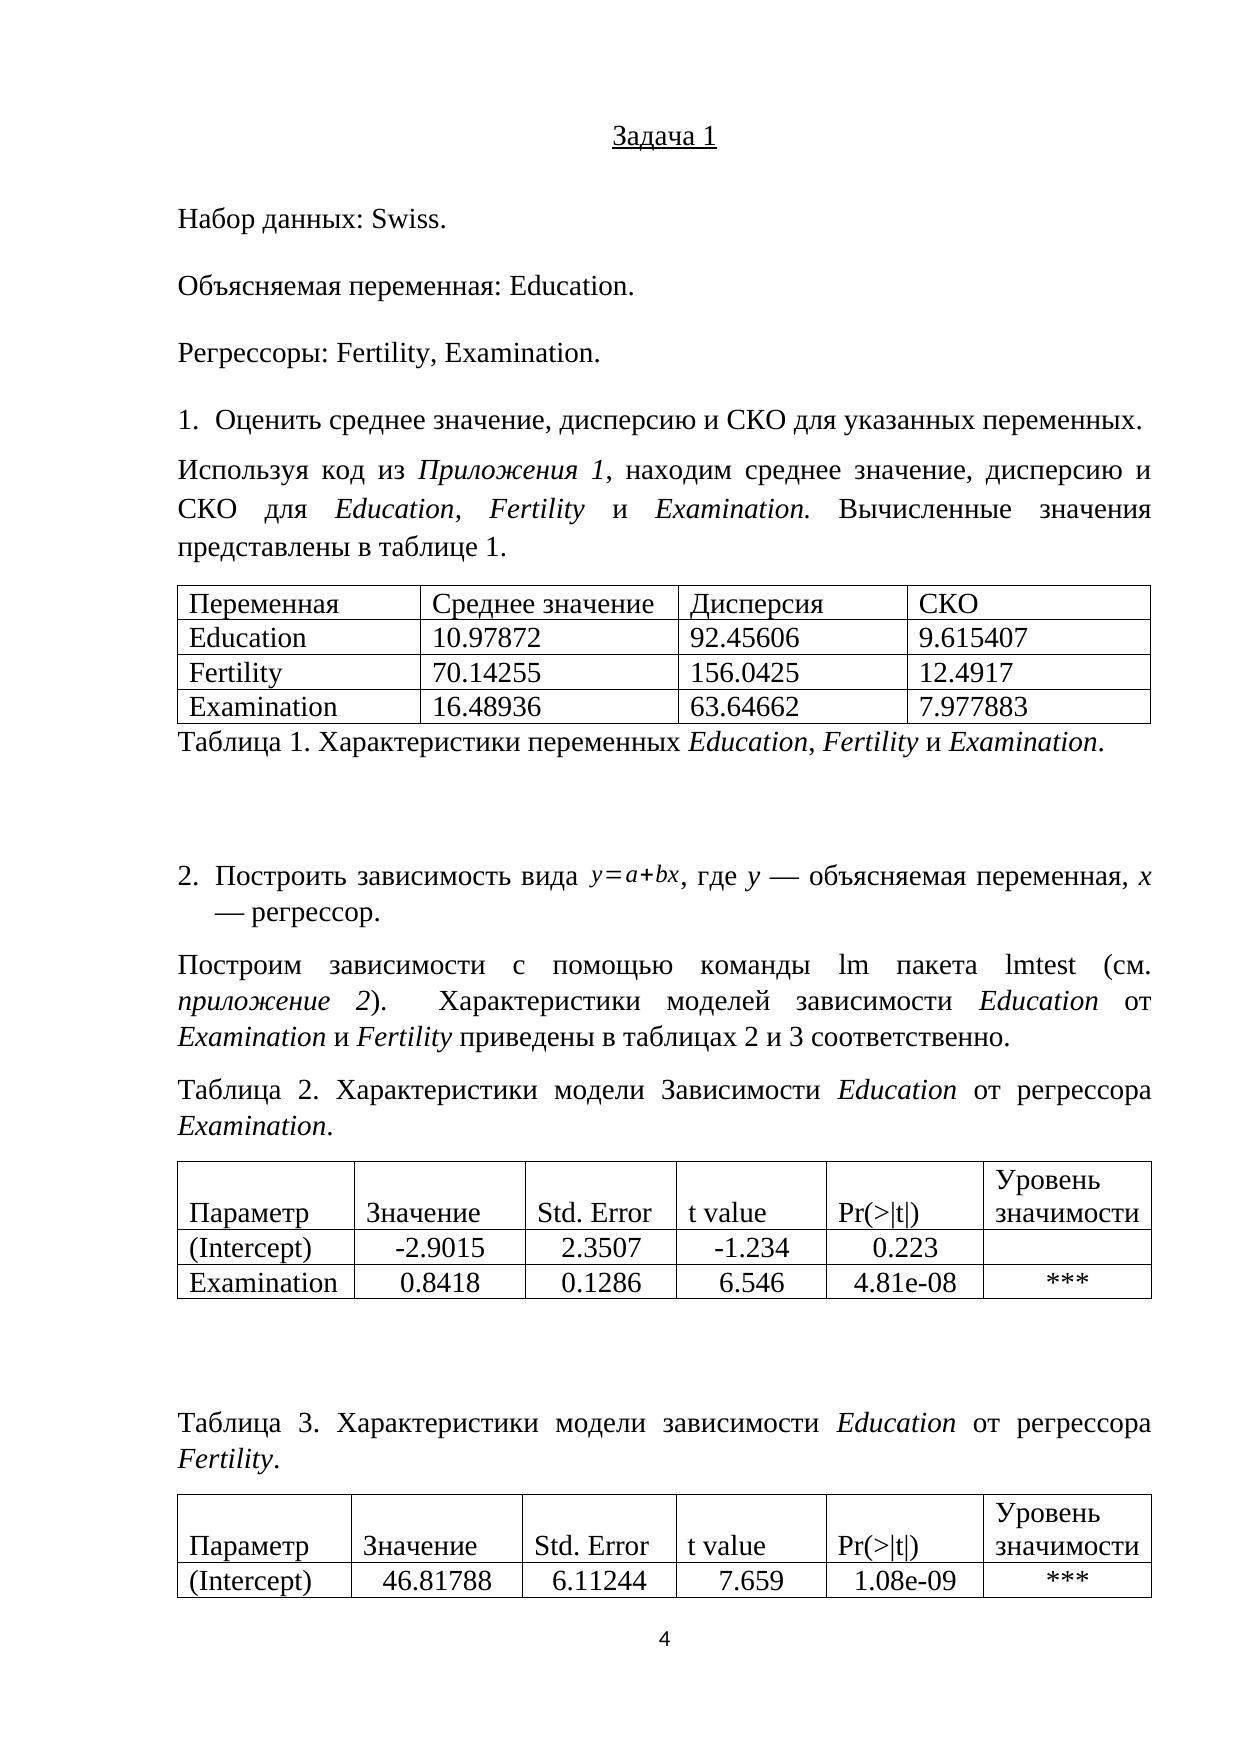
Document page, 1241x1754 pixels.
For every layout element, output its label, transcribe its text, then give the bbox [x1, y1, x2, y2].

table_header Среднее значение [421, 586, 678, 619]
table_cell (Intercept) [178, 1230, 354, 1264]
table_header Дисперсия [679, 586, 907, 619]
table_header Std. Error [523, 1495, 676, 1562]
list Используя код из Приложения 1, находим среднее значение, дисперсию и СКО для Education, Fertility и Examination. Вычисленные значения представлены в таблице 1. [177, 452, 1152, 563]
table_cell -2.9015 [355, 1230, 525, 1264]
table_cell *** [984, 1265, 1151, 1298]
table_cell 1.08e-09 [827, 1563, 983, 1597]
table_header Уровень значимости [984, 1162, 1151, 1229]
subtitle Задача 1 [177, 118, 1152, 152]
text Таблица 3. Характеристики модели зависимости Education от регрессора Fertility. [177, 1405, 1152, 1475]
table_cell 2.3507 [526, 1230, 676, 1264]
list Оценить среднее значение, дисперсию и СКО для указанных переменных. [177, 402, 1152, 436]
text Таблица 2. Характеристики модели Зависимости Education от регрессора Examination. [177, 1072, 1152, 1142]
table_cell 156.0425 [679, 655, 907, 688]
table_header Уровень значимости [984, 1495, 1151, 1562]
table_header Std. Error [526, 1162, 676, 1229]
table_cell 4.81e-08 [827, 1265, 983, 1298]
table_header СКО [908, 586, 1150, 619]
text Построим зависимости с помощью команды lm пакета lmtest (см. приложение 2). Характеристики моделей зависимости Education от Examination и Fertility приведены в таблицах 2 и 3 соответственно. [177, 947, 1152, 1053]
text Регрессоры: Fertility, Examination. [177, 335, 1152, 369]
table_cell *** [984, 1563, 1151, 1597]
table_cell Examination [178, 690, 420, 723]
table_cell Education [178, 620, 420, 654]
table_header Переменная [178, 586, 420, 619]
table_cell 92.45606 [679, 620, 907, 654]
table_cell Examination [178, 1265, 354, 1298]
table_cell 0.8418 [355, 1265, 525, 1298]
table_header Значение [355, 1162, 525, 1229]
table_cell 7.659 [677, 1563, 826, 1597]
table_cell 10.97872 [421, 620, 678, 654]
table_cell 16.48936 [421, 690, 678, 723]
table_cell 63.64662 [679, 690, 907, 723]
table_cell 0.223 [827, 1230, 983, 1264]
table_header Pr(>|t|) [827, 1495, 983, 1562]
table_header t value [677, 1495, 826, 1562]
table_header t value [677, 1162, 826, 1229]
table_cell 6.11244 [523, 1563, 676, 1597]
table_cell 70.14255 [421, 655, 678, 688]
table_cell [984, 1230, 1151, 1264]
table_cell 12.4917 [908, 655, 1150, 688]
table_cell 0.1286 [526, 1265, 676, 1298]
text Набор данных: Swiss. [177, 201, 1152, 235]
table_header Параметр [178, 1162, 354, 1229]
table_cell Fertility [178, 655, 420, 688]
table_header Значение [352, 1495, 522, 1562]
table_header Параметр [178, 1495, 351, 1562]
table_cell 46.81788 [352, 1563, 522, 1597]
table_cell 6.546 [677, 1265, 826, 1298]
table_cell 7.977883 [908, 690, 1150, 723]
table_cell (Intercept) [178, 1563, 351, 1597]
table_header Pr(>|t|) [827, 1162, 983, 1229]
list Построить зависимость вида , где y — объясняемая переменная, x — регрессор. [177, 858, 1152, 928]
text Объясняемая переменная: Education. [177, 268, 1152, 302]
table_cell -1.234 [677, 1230, 826, 1264]
table_cell 9.615407 [908, 620, 1150, 654]
text Таблица 1. Характеристики переменных Education, Fertility и Examination. [177, 724, 1152, 758]
